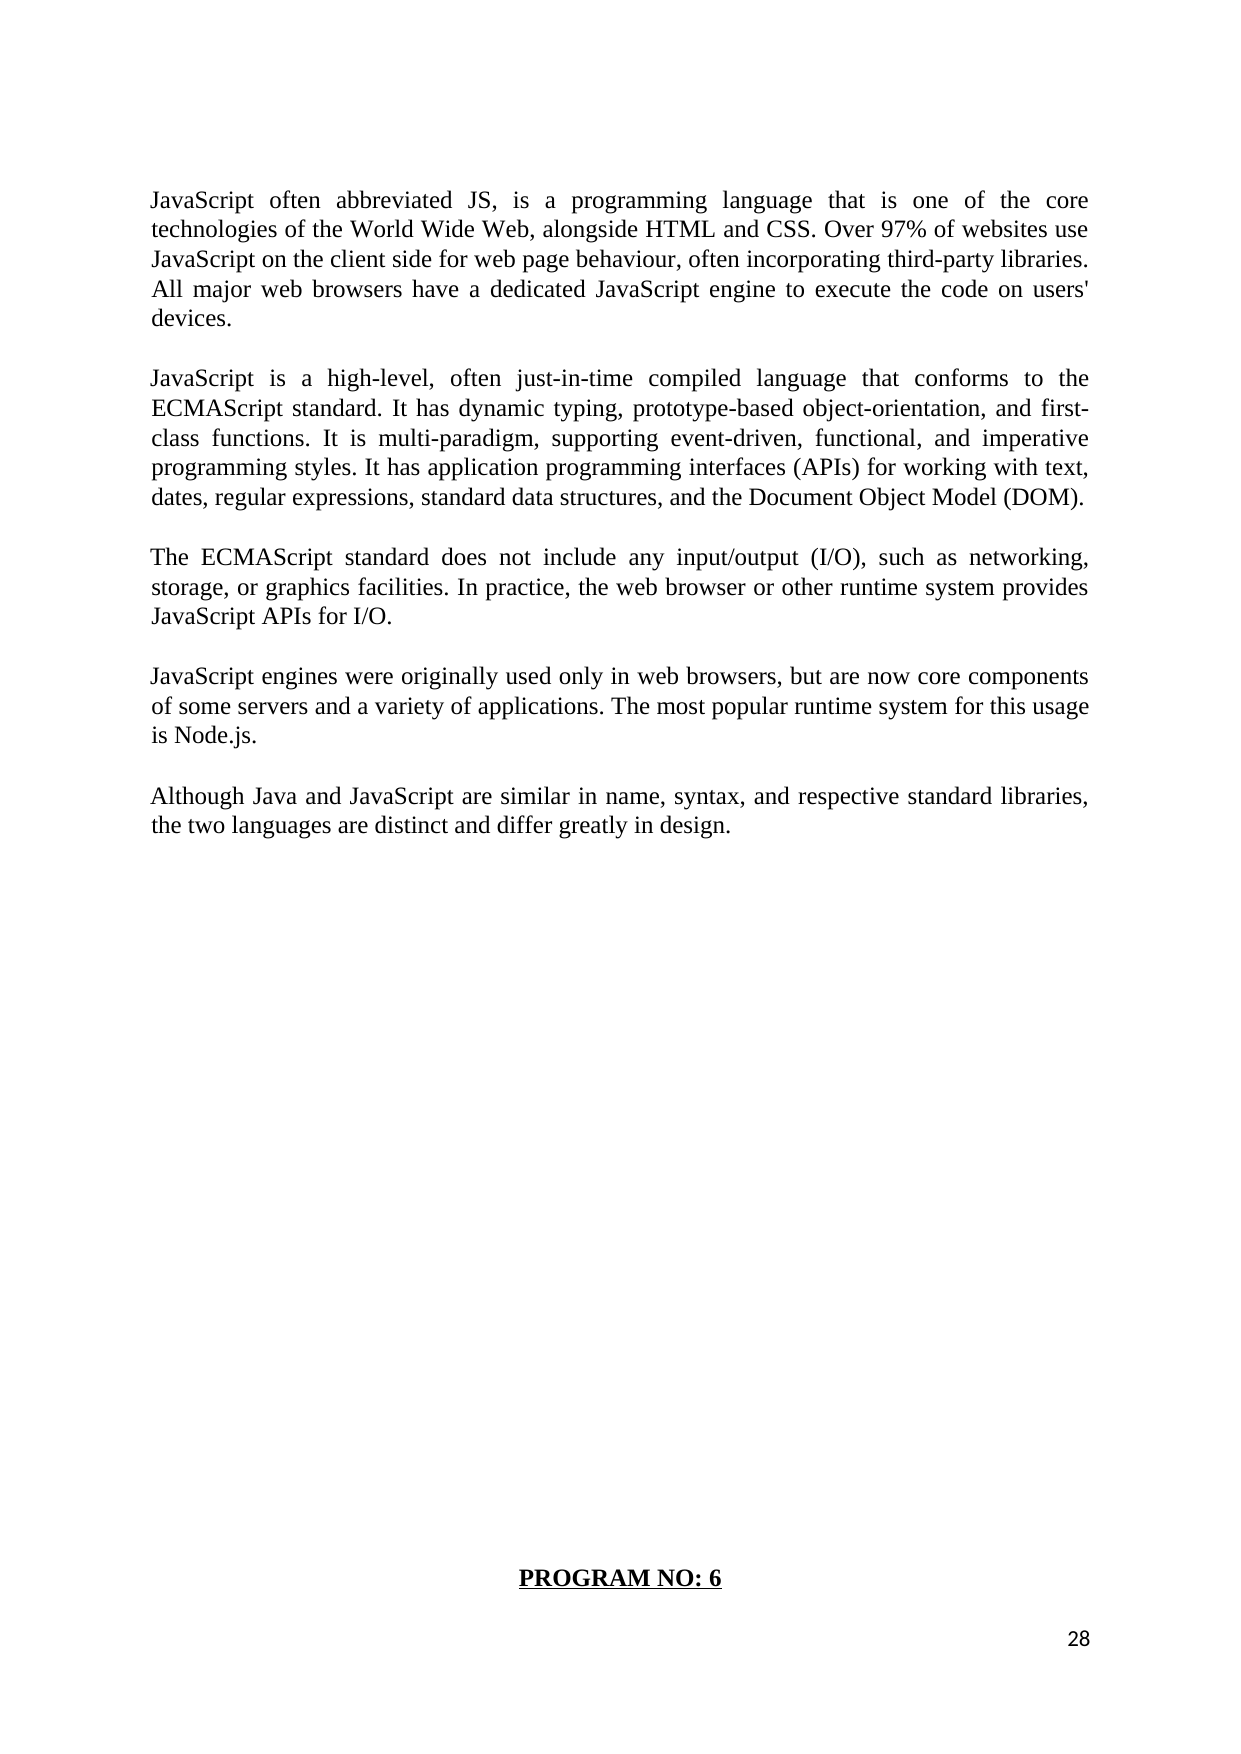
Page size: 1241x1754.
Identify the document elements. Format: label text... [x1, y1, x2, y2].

text JavaScript is a high-level, often just-in-time compiled language that conforms to the ECMAScript standard. It has dynamic typing, prototype-based object-orientation, and first-class functions. It is multi-paradigm, supporting event-driven, functional, and imperative programming styles. It has application programming interfaces (APIs) for working with text, dates, regular expressions, standard data structures, and the Document Object Model (DOM). [150, 363, 1090, 511]
text The ECMAScript standard does not include any input/output (I/O), such as networking, storage, or graphics facilities. In practice, the web browser or other runtime system provides JavaScript APIs for I/O. [150, 542, 1090, 630]
text PROGRAM NO: 6 [150, 1563, 1090, 1592]
text Although Java and JavaScript are similar in name, syntax, and respective standard libraries, the two languages are distinct and differ greatly in design. [150, 781, 1090, 839]
text JavaScript often abbreviated JS, is a programming language that is one of the core technologies of the World Wide Web, alongside HTML and CSS. Over 97% of websites use JavaScript on the client side for web page behaviour, often incorporating third-party libraries. All major web browsers have a dedicated JavaScript engine to execute the code on users' devices. [150, 185, 1090, 332]
text JavaScript engines were originally used only in web browsers, but are now core components of some servers and a variety of applications. The most popular runtime system for this usage is Node.js. [150, 661, 1090, 749]
